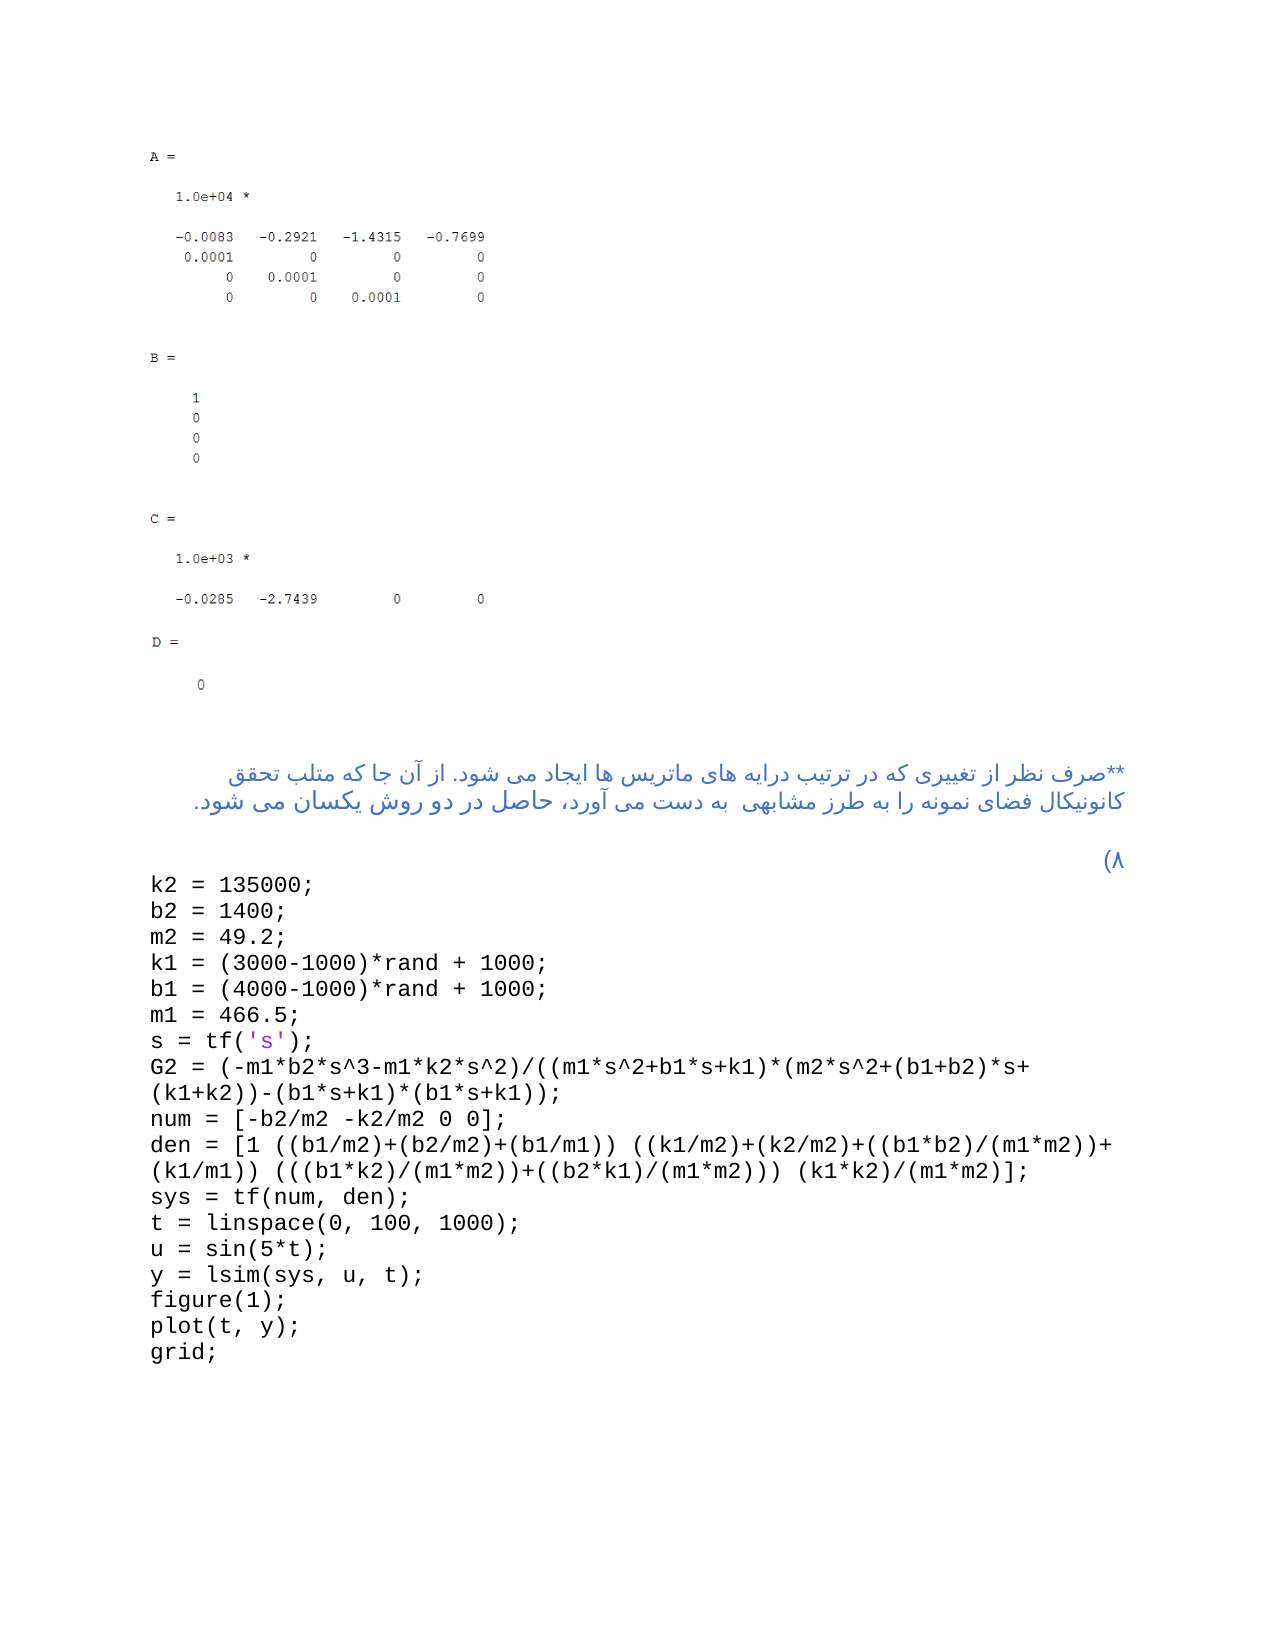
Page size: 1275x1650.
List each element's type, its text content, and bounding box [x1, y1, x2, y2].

text b2 = 1400; [150, 900, 1125, 926]
text t = linspace(0, 100, 1000); [150, 1211, 1125, 1237]
text G2 = (-m1*b2*s^3-m1*k2*s^2)/((m1*s^2+b1*s+k1)*(m2*s^2+(b1+b2)*s+(k1+k2))-(b1*s+k1)*(b1*s+k1)); [150, 1055, 1125, 1107]
text s = tf('s'); [150, 1029, 1125, 1055]
text **صرف نظر از تغییری که در ترتیب درایه های ماتریس ها ایجاد می شود. از آن جا که متلب تحقق کانونیکال فضای نمونه را به طرز مشابهی به دست می آورد، حاصل در دو روش یکسان می شود. [150, 759, 1125, 814]
text sys = tf(num, den); [150, 1185, 1125, 1211]
text m1 = 466.5; [150, 1003, 1125, 1029]
text den = [1 ((b1/m2)+(b2/m2)+(b1/m1)) ((k1/m2)+(k2/m2)+((b1*b2)/(m1*m2))+(k1/m1)) (((b1*k2)/(m1*m2))+((b2*k1)/(m1*m2))) (k1*k2)/(m1*m2)]; [150, 1133, 1125, 1185]
text k1 = (3000-1000)*rand + 1000; [150, 952, 1125, 978]
text num = [-b2/m2 -k2/m2 0 0]; [150, 1107, 1125, 1133]
text ۸) [150, 845, 1125, 874]
text k2 = 135000; [150, 874, 1125, 900]
text plot(t, y); [150, 1315, 1125, 1341]
text b1 = (4000-1000)*rand + 1000; [150, 978, 1125, 1003]
picture [150, 150, 543, 699]
text figure(1); [150, 1289, 1125, 1315]
text y = lsim(sys, u, t); [150, 1263, 1125, 1289]
text grid; [150, 1341, 1125, 1367]
text u = sin(5*t); [150, 1237, 1125, 1263]
text m2 = 49.2; [150, 926, 1125, 952]
